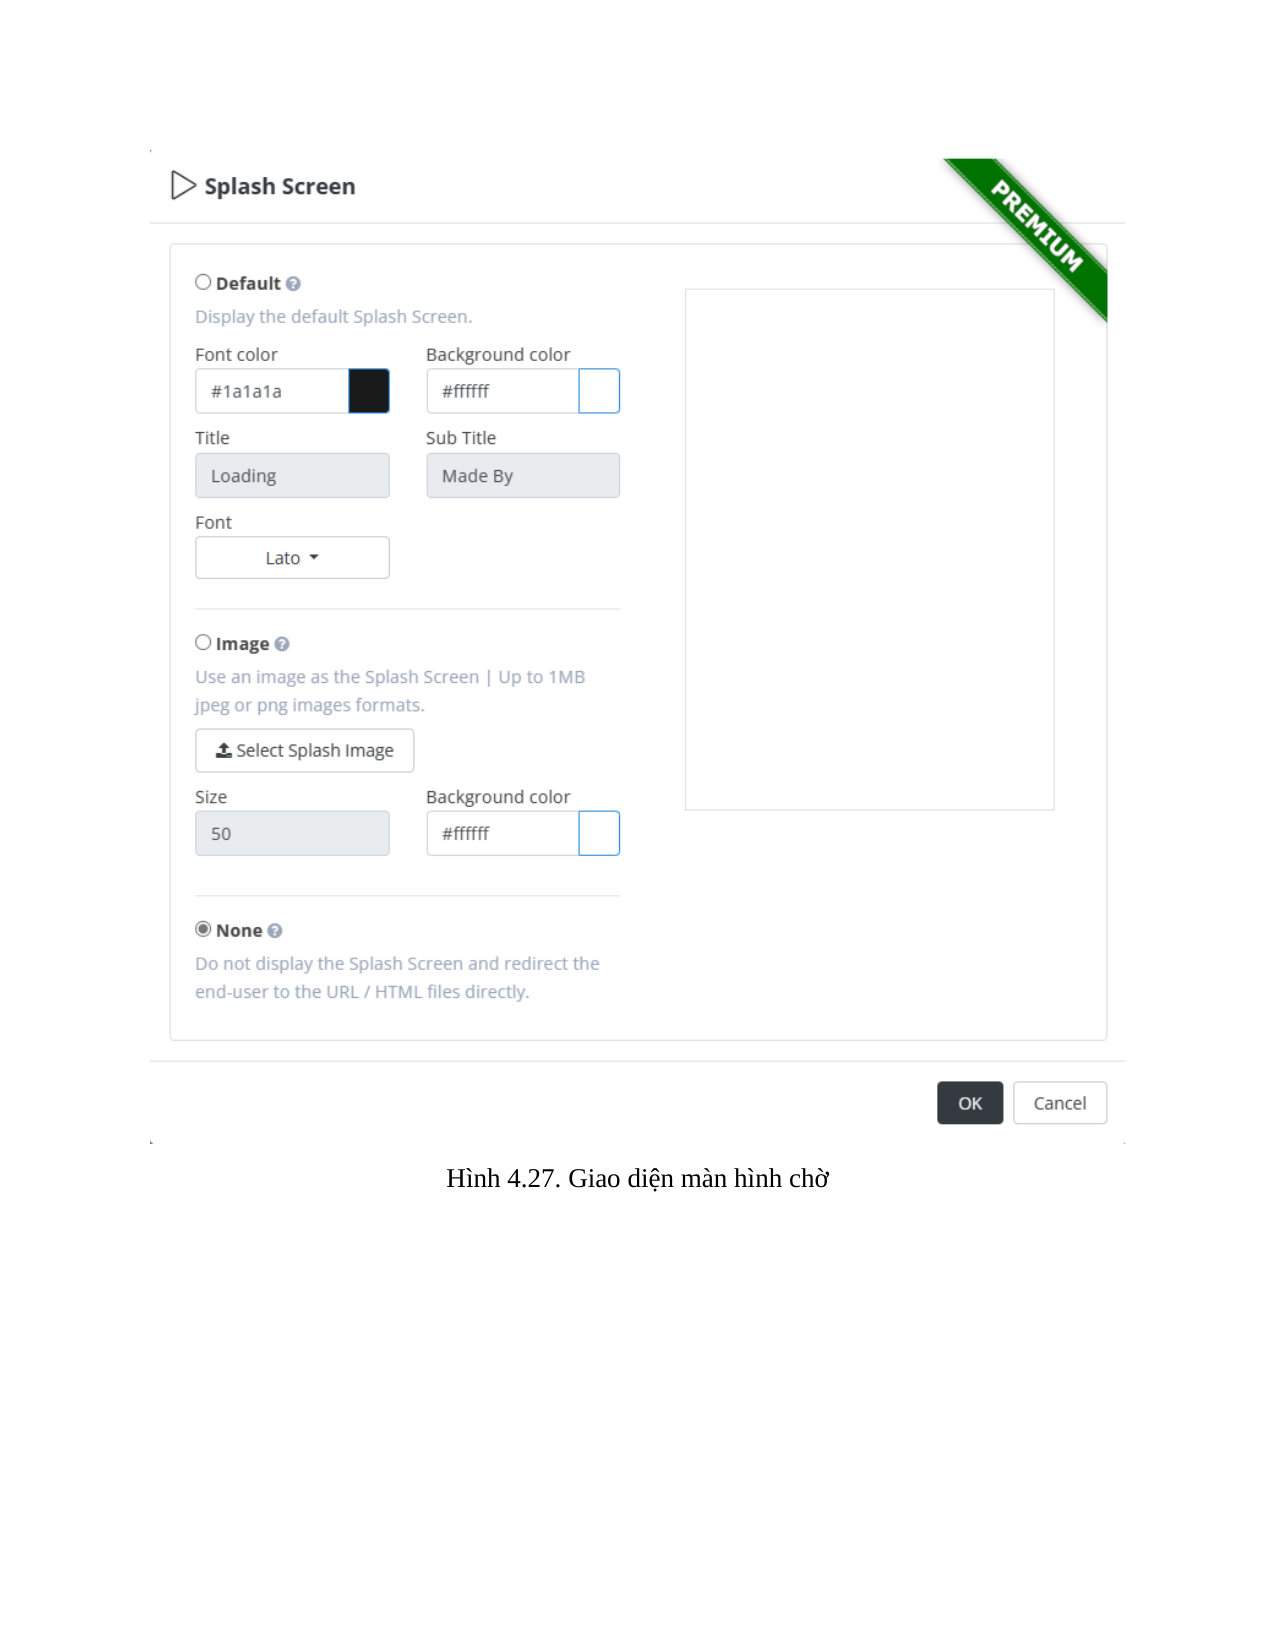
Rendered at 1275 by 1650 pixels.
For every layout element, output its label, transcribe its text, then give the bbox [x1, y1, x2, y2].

text Hình 4.27. Giao diện màn hình chờ [150, 1162, 1125, 1193]
picture [150, 150, 1125, 1144]
